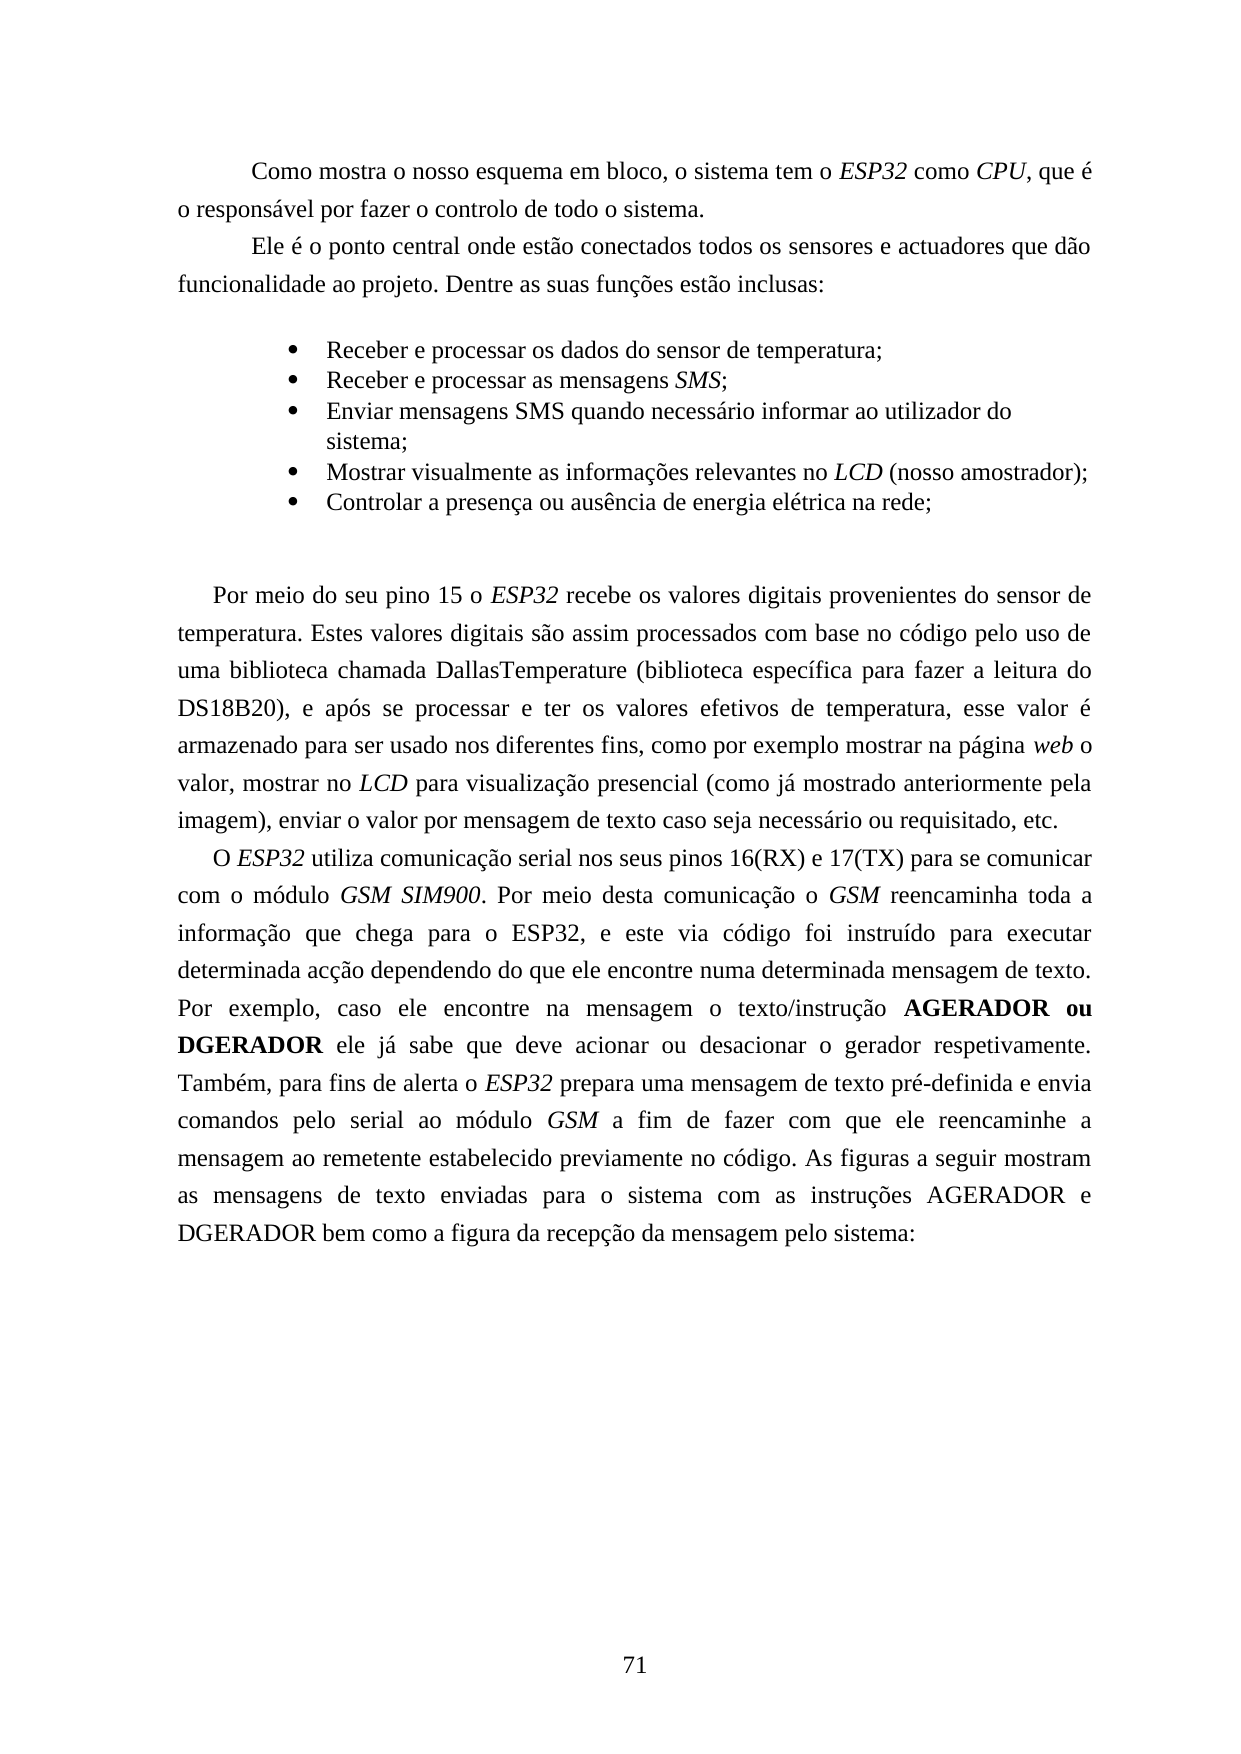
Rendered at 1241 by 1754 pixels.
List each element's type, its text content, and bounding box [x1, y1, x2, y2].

list Receber e processar as mensagens SMS; [288, 366, 1092, 394]
list Receber e processar os dados do sensor de temperatura; [288, 335, 1092, 364]
list Mostrar visualmente as informações relevantes no LCD (nosso amostrador); [288, 457, 1092, 486]
list Controlar a presença ou ausência de energia elétrica na rede; [288, 487, 1092, 516]
list Enviar mensagens SMS quando necessário informar ao utilizador do sistema; [288, 396, 1092, 455]
text Por meio do seu pino 15 o ESP32 recebe os valores digitais provenientes do sensor de temperatura. Estes valores digitais são assim processados com base no código pelo uso de uma biblioteca chamada DallasTemperature (biblioteca específica para fazer a leitura do DS18B20), e após se processar e ter os valores efetivos de temperatura, esse valor é armazenado para ser usado nos diferentes fins, como por exemplo mostrar na página web o valor, mostrar no LCD para visualização presencial (como já mostrado anteriormente pela imagem), enviar o valor por mensagem de texto caso seja necessário ou requisitado, etc. [177, 572, 1092, 834]
text O ESP32 utiliza comunicação serial nos seus pinos 16(RX) e 17(TX) para se comunicar com o módulo GSM SIM900. Por meio desta comunicação o GSM reencaminha toda a informação que chega para o ESP32, e este via código foi instruído para executar determinada acção dependendo do que ele encontre numa determinada mensagem de texto. Por exemplo, caso ele encontre na mensagem o texto/instrução AGERADOR ou DGERADOR ele já sabe que deve acionar ou desacionar o gerador respetivamente. Também, para fins de alerta o ESP32 prepara uma mensagem de texto pré-definida e envia comandos pelo serial ao módulo GSM a fim de fazer com que ele reencaminhe a mensagem ao remetente estabelecido previamente no código. As figuras a seguir mostram as mensagens de texto enviadas para o sistema com as instruções AGERADOR e DGERADOR bem como a figura da recepção da mensagem pelo sistema: [177, 834, 1092, 1247]
text Ele é o ponto central onde estão conectados todos os sensores e actuadores que dão funcionalidade ao projeto. Dentre as suas funções estão inclusas: [177, 223, 1092, 298]
text Como mostra o nosso esquema em bloco, o sistema tem o ESP32 como CPU, que é o responsável por fazer o controlo de todo o sistema. [177, 148, 1092, 223]
